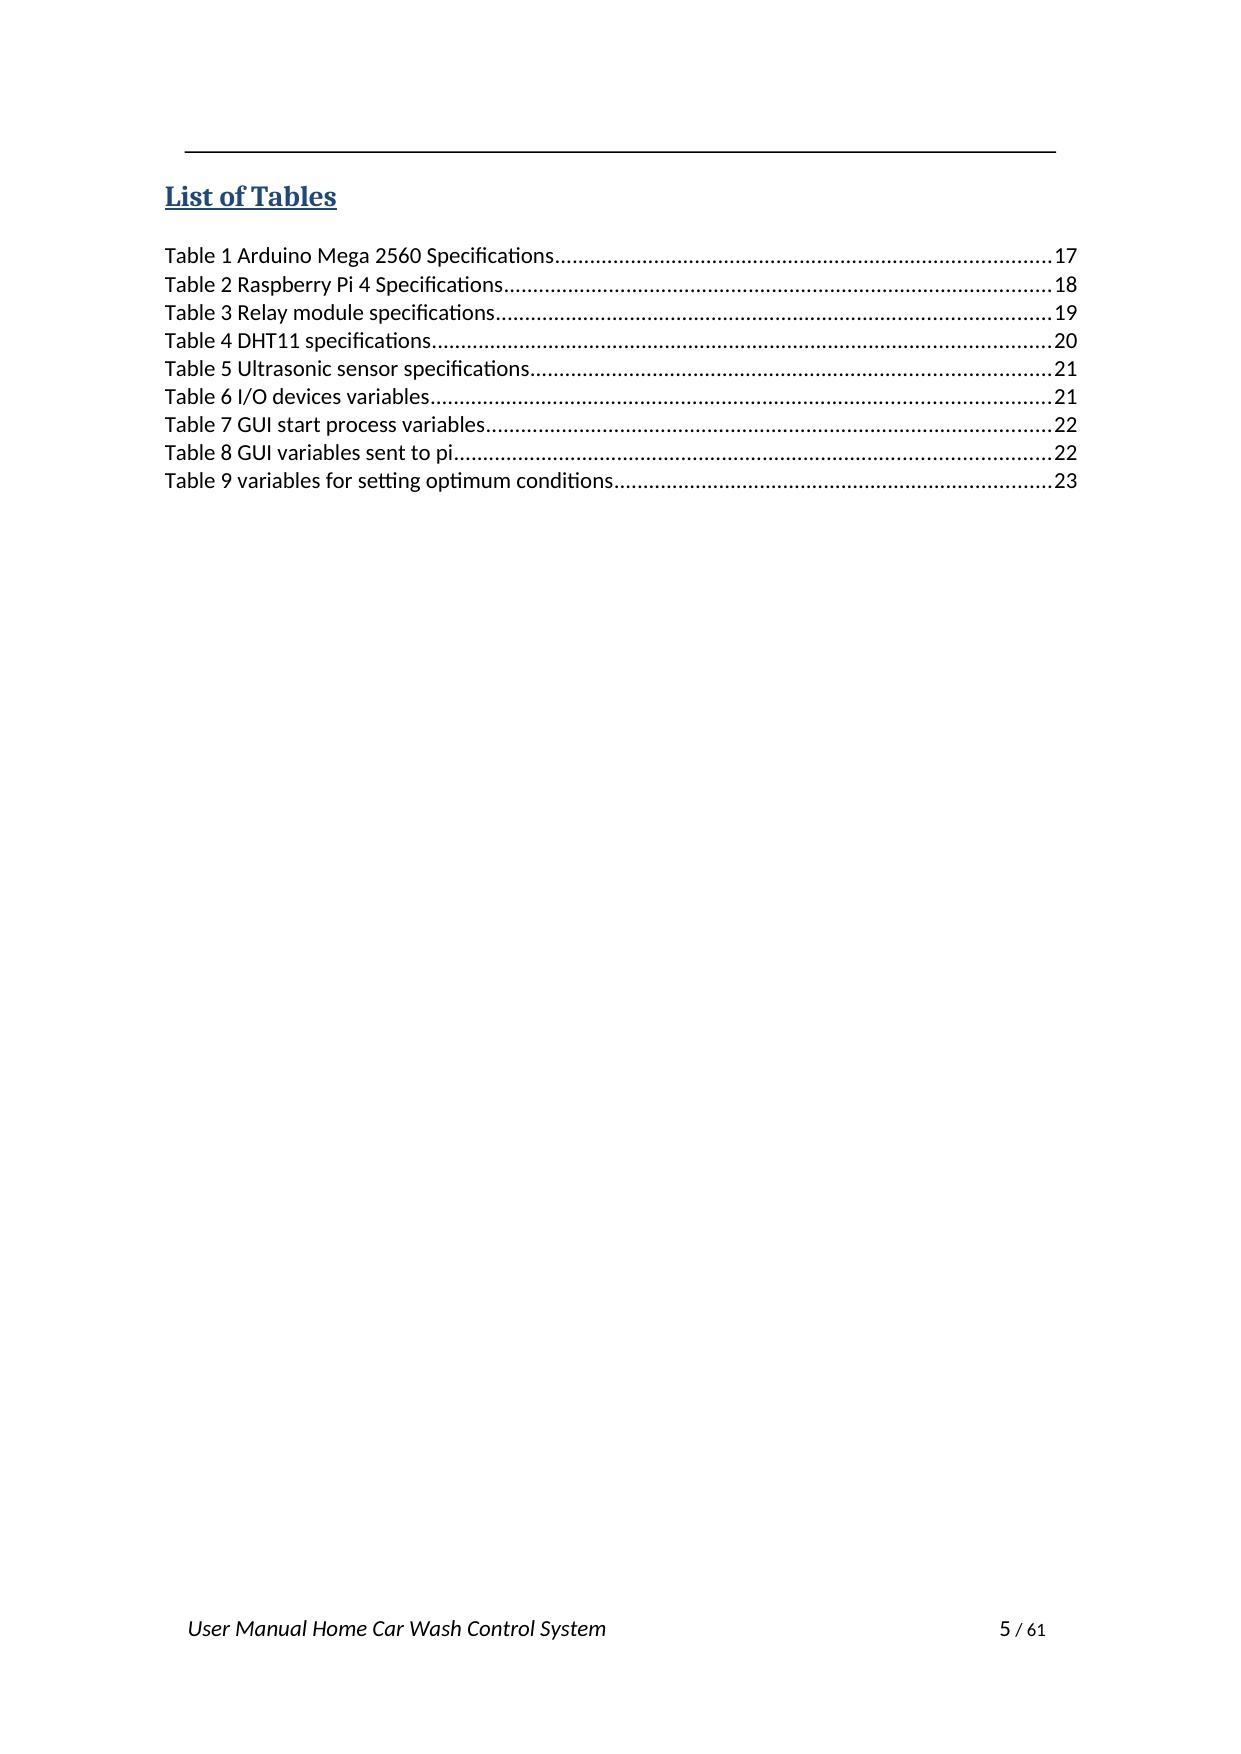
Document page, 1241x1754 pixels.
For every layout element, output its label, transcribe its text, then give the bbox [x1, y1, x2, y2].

text Table 6 I/O devices variables 21 [164, 382, 1078, 410]
text Table 2 Raspberry Pi 4 Specifications 18 [164, 270, 1078, 298]
text Table 5 Ultrasonic sensor specifications 21 [164, 354, 1078, 382]
text List of Tables [164, 180, 1078, 214]
text Table 9 variables for setting optimum conditions 23 [164, 466, 1078, 494]
text Table 8 GUI variables sent to pi 22 [164, 438, 1078, 466]
text Table 1 Arduino Mega 2560 Specifications 17 [164, 242, 1078, 270]
text Table 7 GUI start process variables 22 [164, 410, 1078, 438]
text Table 3 Relay module specifications 19 [164, 298, 1078, 326]
text Table 4 DHT11 specifications 20 [164, 326, 1078, 354]
